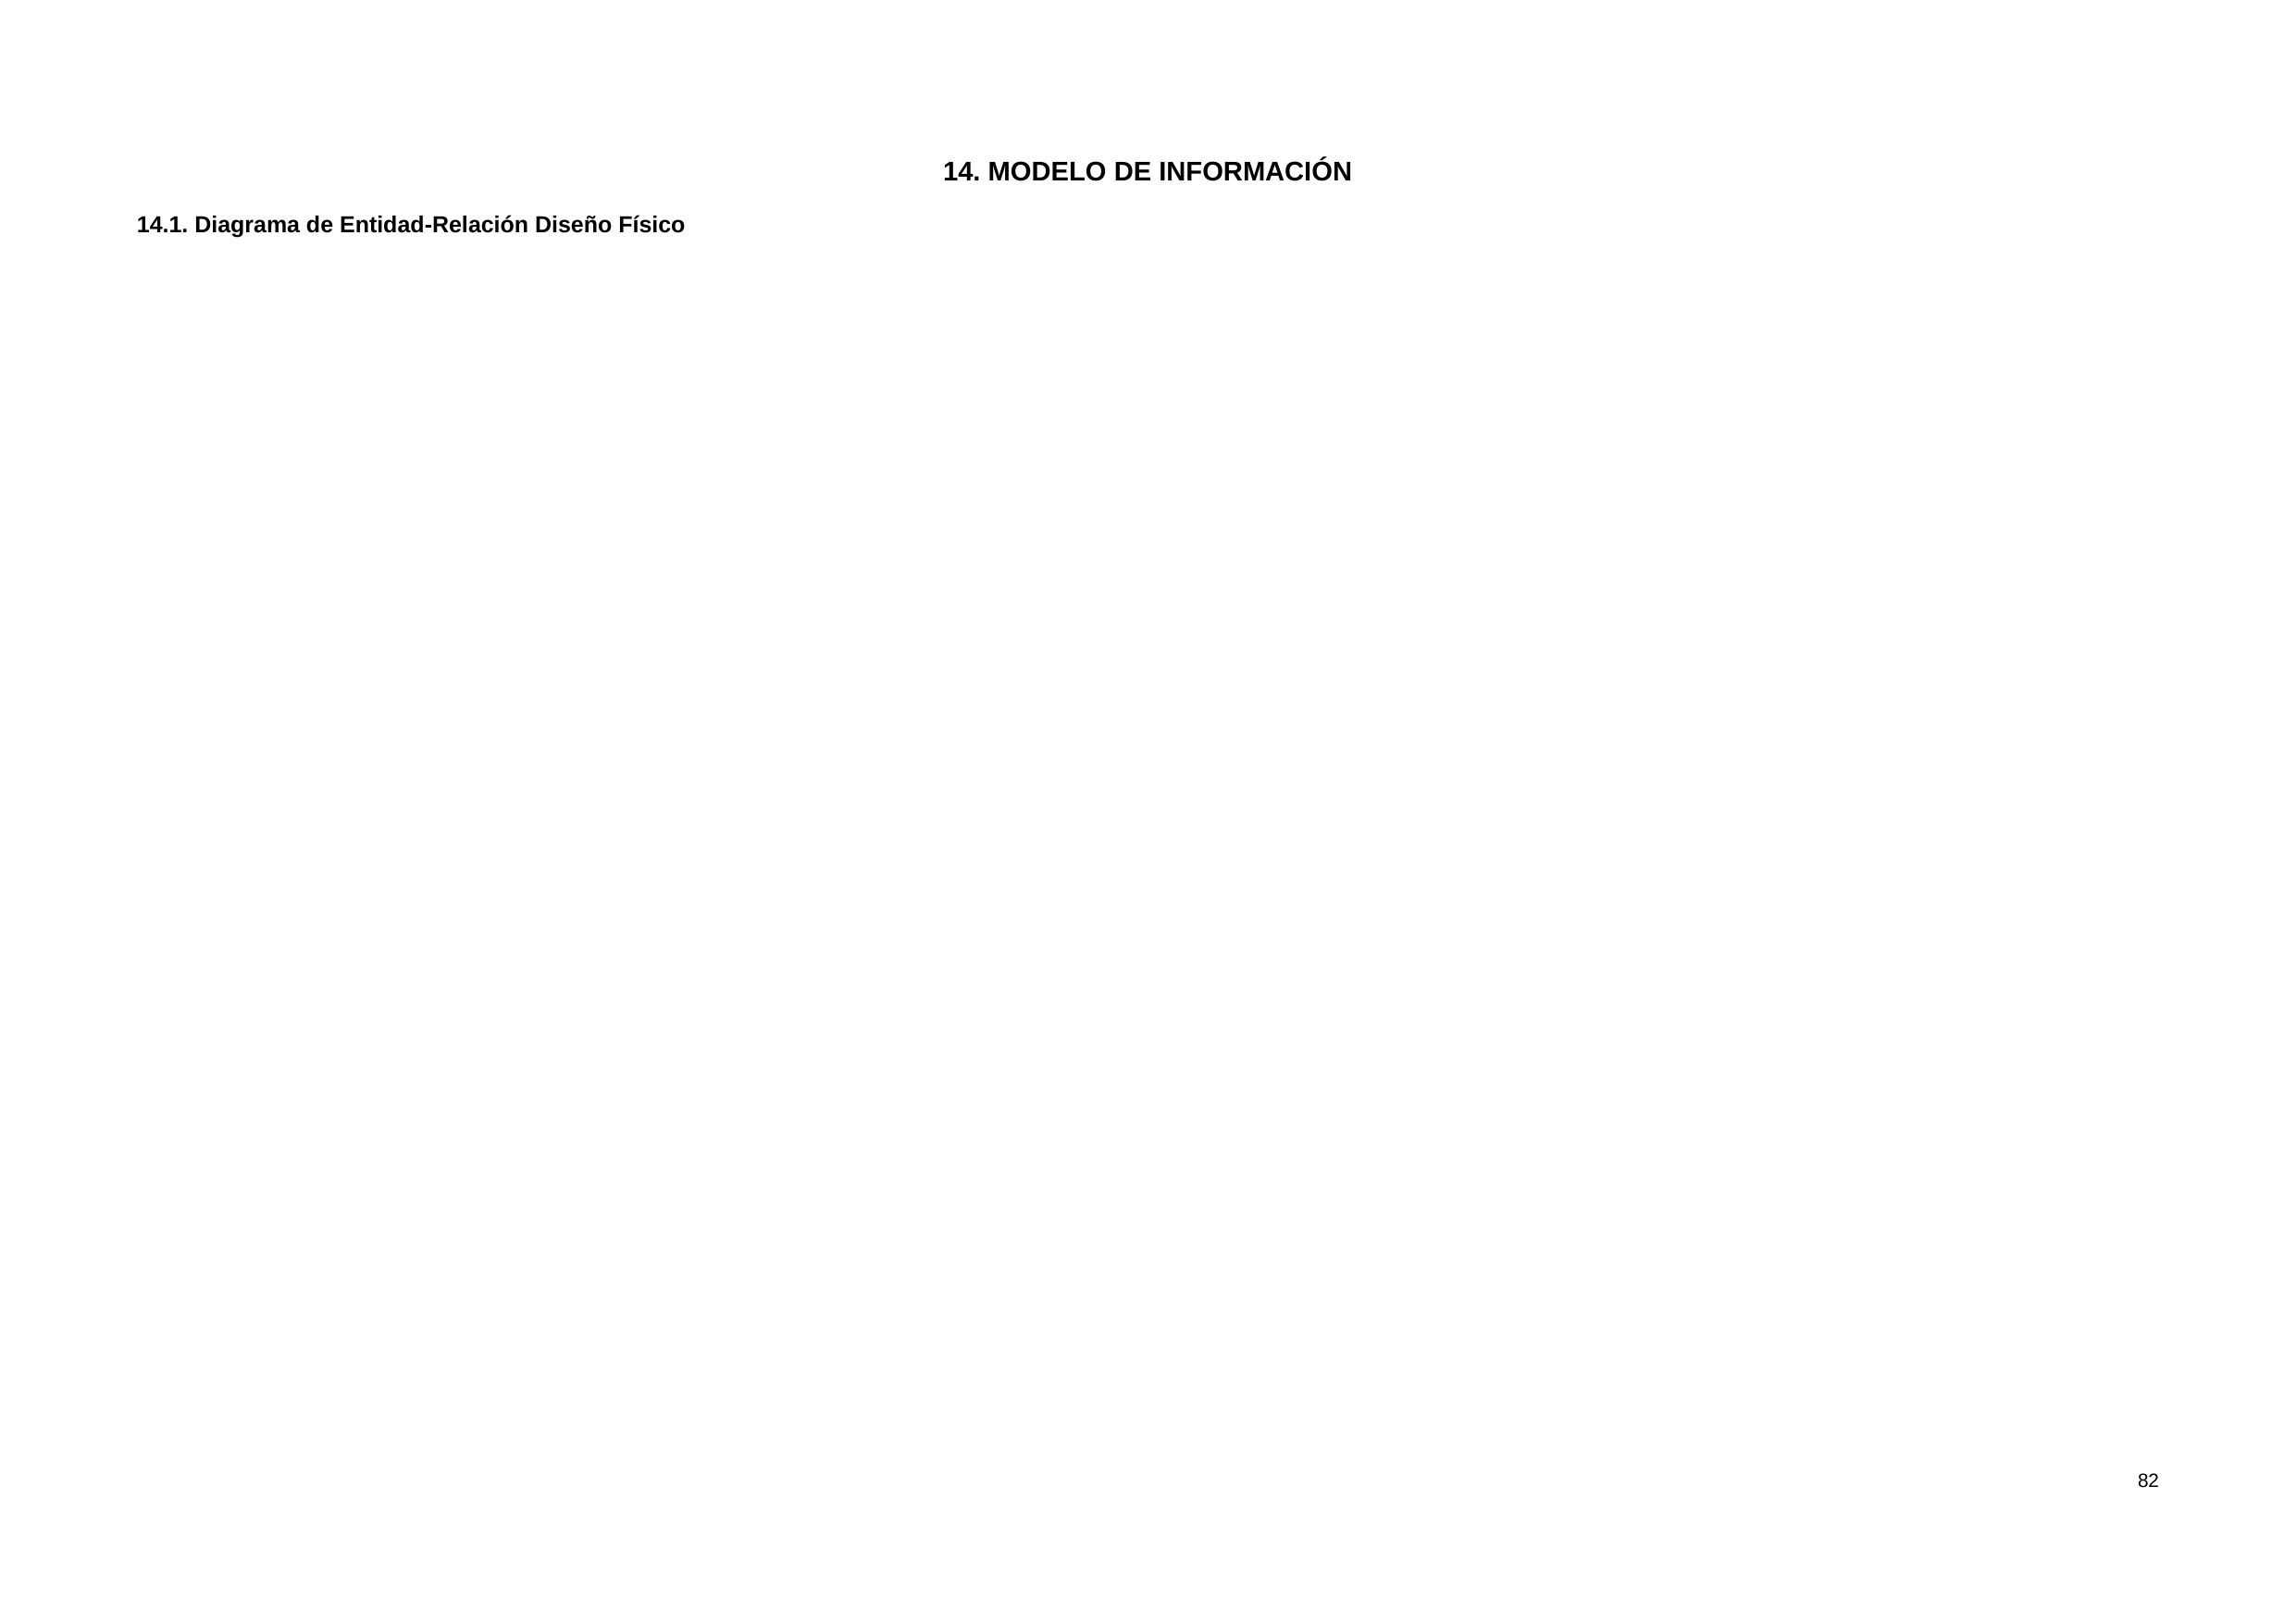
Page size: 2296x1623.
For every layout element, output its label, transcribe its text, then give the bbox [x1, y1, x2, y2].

subtitle 14. MODELO DE INFORMACIÓN [137, 155, 2159, 187]
subtitle 14.1. Diagrama de Entidad-Relación Diseño Físico [137, 210, 2159, 237]
